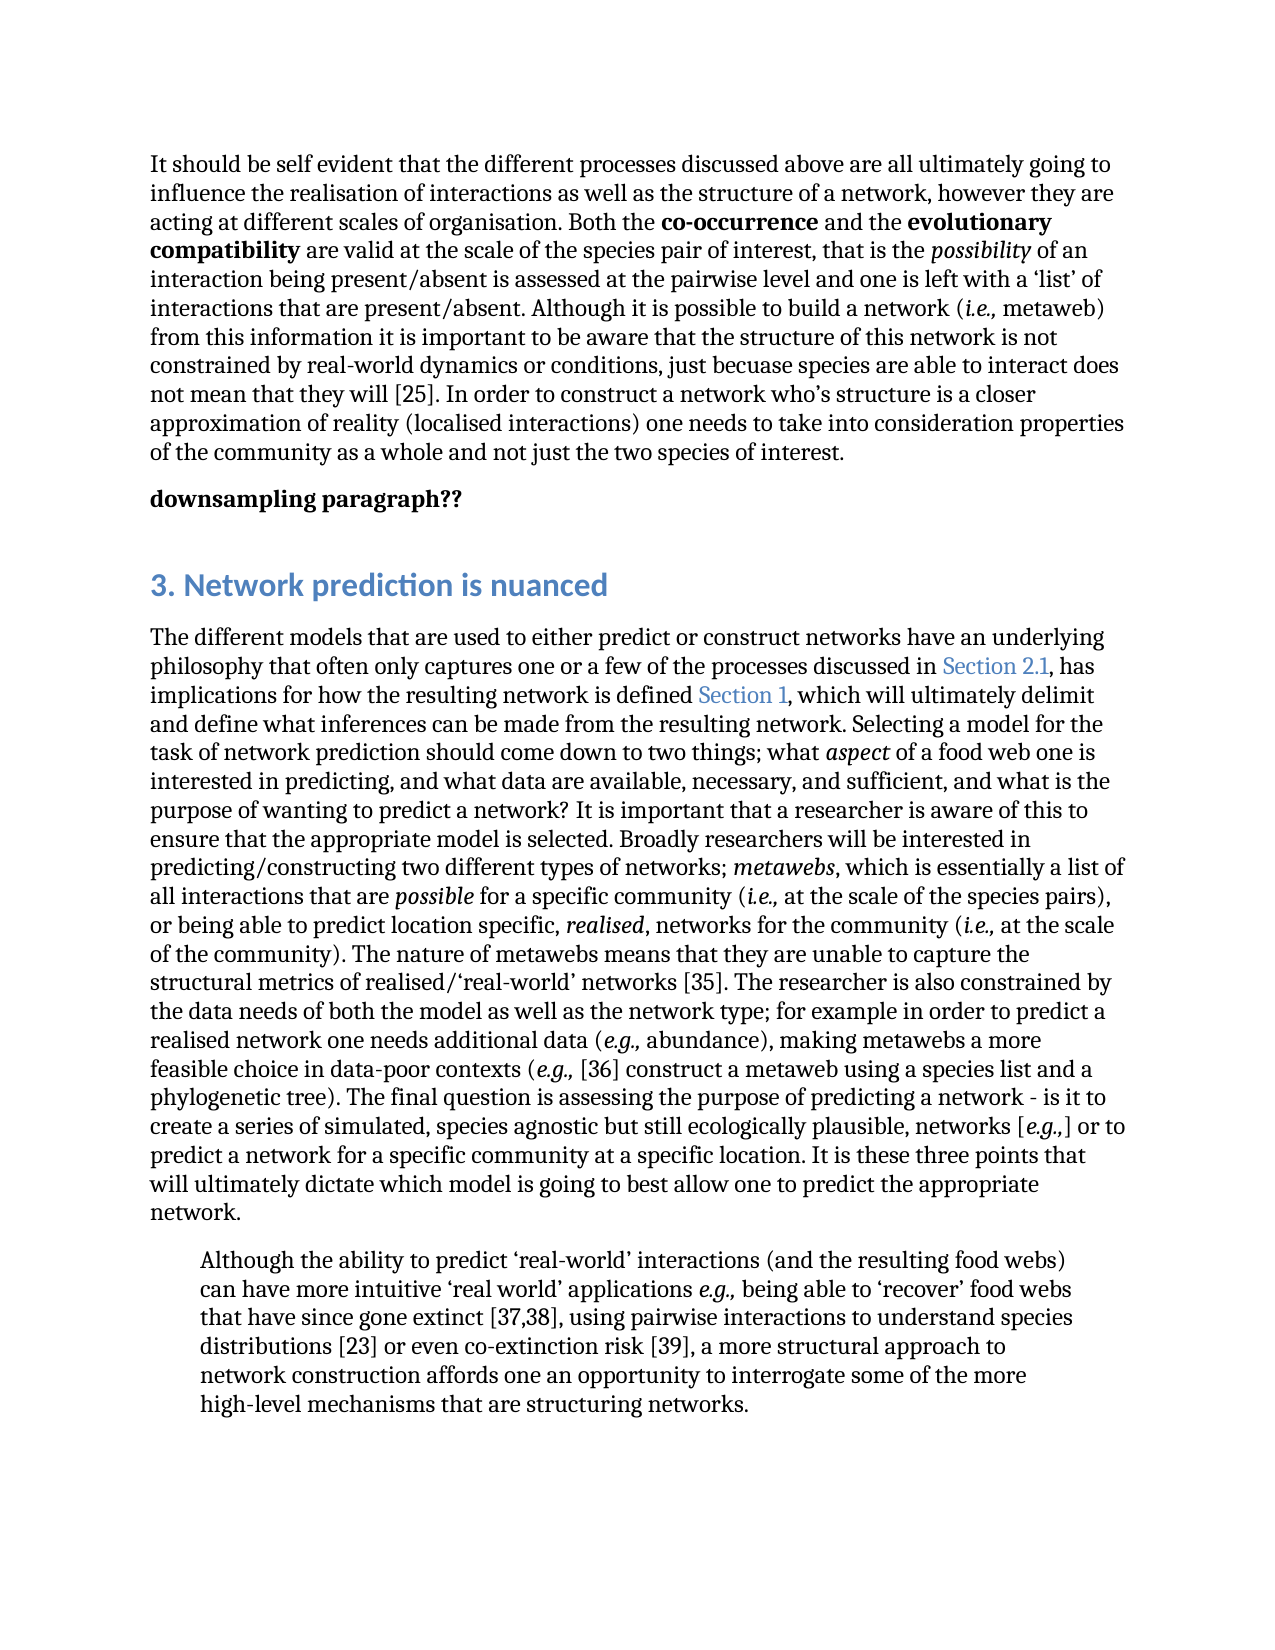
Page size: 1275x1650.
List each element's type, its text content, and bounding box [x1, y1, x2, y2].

text The different models that are used to either predict or construct networks have an underlying philosophy that often only captures one or a few of the processes discussed in Section 2.1, has implications for how the resulting network is defined Section 1, which will ultimately delimit and define what inferences can be made from the resulting network. Selecting a model for the task of network prediction should come down to two things; what aspect of a food web one is interested in predicting, and what data are available, necessary, and sufficient, and what is the purpose of wanting to predict a network? It is important that a researcher is aware of this to ensure that the appropriate model is selected. Broadly researchers will be interested in predicting/constructing two different types of networks; metawebs, which is essentially a list of all interactions that are possible for a specific community (i.e., at the scale of the species pairs), or being able to predict location specific, realised, networks for the community (i.e., at the scale of the community). The nature of metawebs means that they are unable to capture the structural metrics of realised/‘real-world’ networks [35]. The researcher is also constrained by the data needs of both the model as well as the network type; for example in order to predict a realised network one needs additional data (e.g., abundance), making metawebs a more feasible choice in data-poor contexts (e.g., [36] construct a metaweb using a species list and a phylogenetic tree). The final question is assessing the purpose of predicting a network - is it to create a series of simulated, species agnostic but still ecologically plausible, networks [e.g.,] or to predict a network for a specific community at a specific location. It is these three points that will ultimately dictate which model is going to best allow one to predict the appropriate network. [150, 623, 1125, 1227]
subtitle 3. Network prediction is nuanced [150, 564, 1125, 604]
text downsampling paragraph?? [150, 485, 1125, 514]
text Although the ability to predict ‘real-world’ interactions (and the resulting food webs) can have more intuitive ‘real world’ applications e.g., being able to ‘recover’ food webs that have since gone extinct [37,38], using pairwise interactions to understand species distributions [23] or even co-extinction risk [39], a more structural approach to network construction affords one an opportunity to interrogate some of the more high-level mechanisms that are structuring networks. [200, 1246, 1075, 1418]
text It should be self evident that the different processes discussed above are all ultimately going to influence the realisation of interactions as well as the structure of a network, however they are acting at different scales of organisation. Both the co-occurrence and the evolutionary compatibility are valid at the scale of the species pair of interest, that is the possibility of an interaction being present/absent is assessed at the pairwise level and one is left with a ‘list’ of interactions that are present/absent. Although it is possible to build a network (i.e., metaweb) from this information it is important to be aware that the structure of this network is not constrained by real-world dynamics or conditions, just becuase species are able to interact does not mean that they will [25]. In order to construct a network who’s structure is a closer approximation of reality (localised interactions) one needs to take into consideration properties of the community as a whole and not just the two species of interest. [150, 150, 1125, 466]
